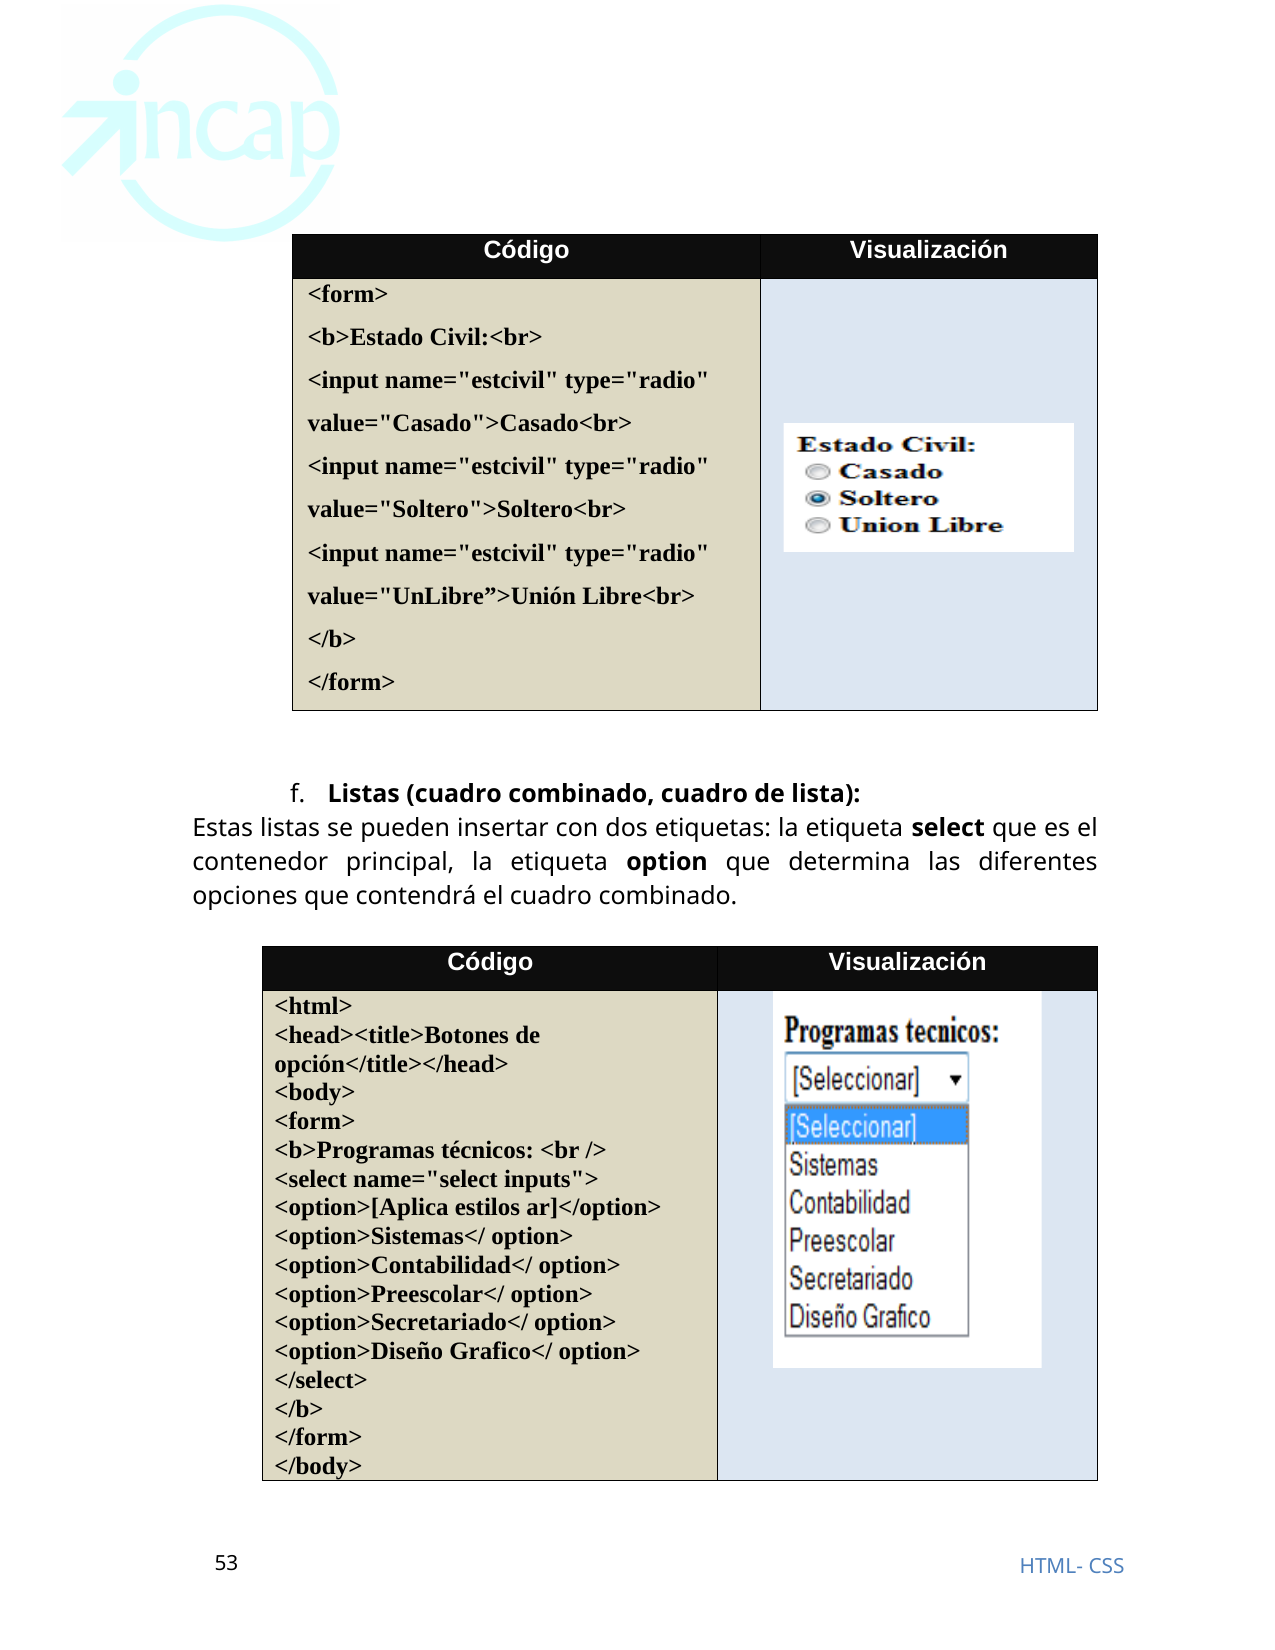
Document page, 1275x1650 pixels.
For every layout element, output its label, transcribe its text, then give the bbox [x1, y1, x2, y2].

text Estas listas se pueden insertar con dos etiquetas: la etiqueta select que es el contenedor principal, la etiqueta option que determina las diferentes opciones que contendrá el cuadro combinado. [192, 810, 1098, 912]
list Listas (cuadro combinado, cuadro de lista): [290, 776, 1098, 810]
table_header Visualización [761, 235, 1097, 278]
table_cell [718, 991, 1097, 1480]
table_header Visualización [718, 947, 1097, 990]
table_cell [761, 279, 1097, 710]
table_header Código [293, 235, 760, 278]
table_cell <form> <b>Estado Civil:<br> <input name="estcivil" type="radio" value="Casado">Casado<br> <input name="estcivil" type="radio" value="Soltero">Soltero<br> <input name="estcivil" type="radio" value="UnLibre”>Unión Libre<br> </b> </form> [293, 279, 760, 710]
table_header Código [263, 947, 717, 990]
picture [773, 991, 1042, 1368]
picture [783, 423, 1074, 552]
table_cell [263, 991, 717, 1480]
